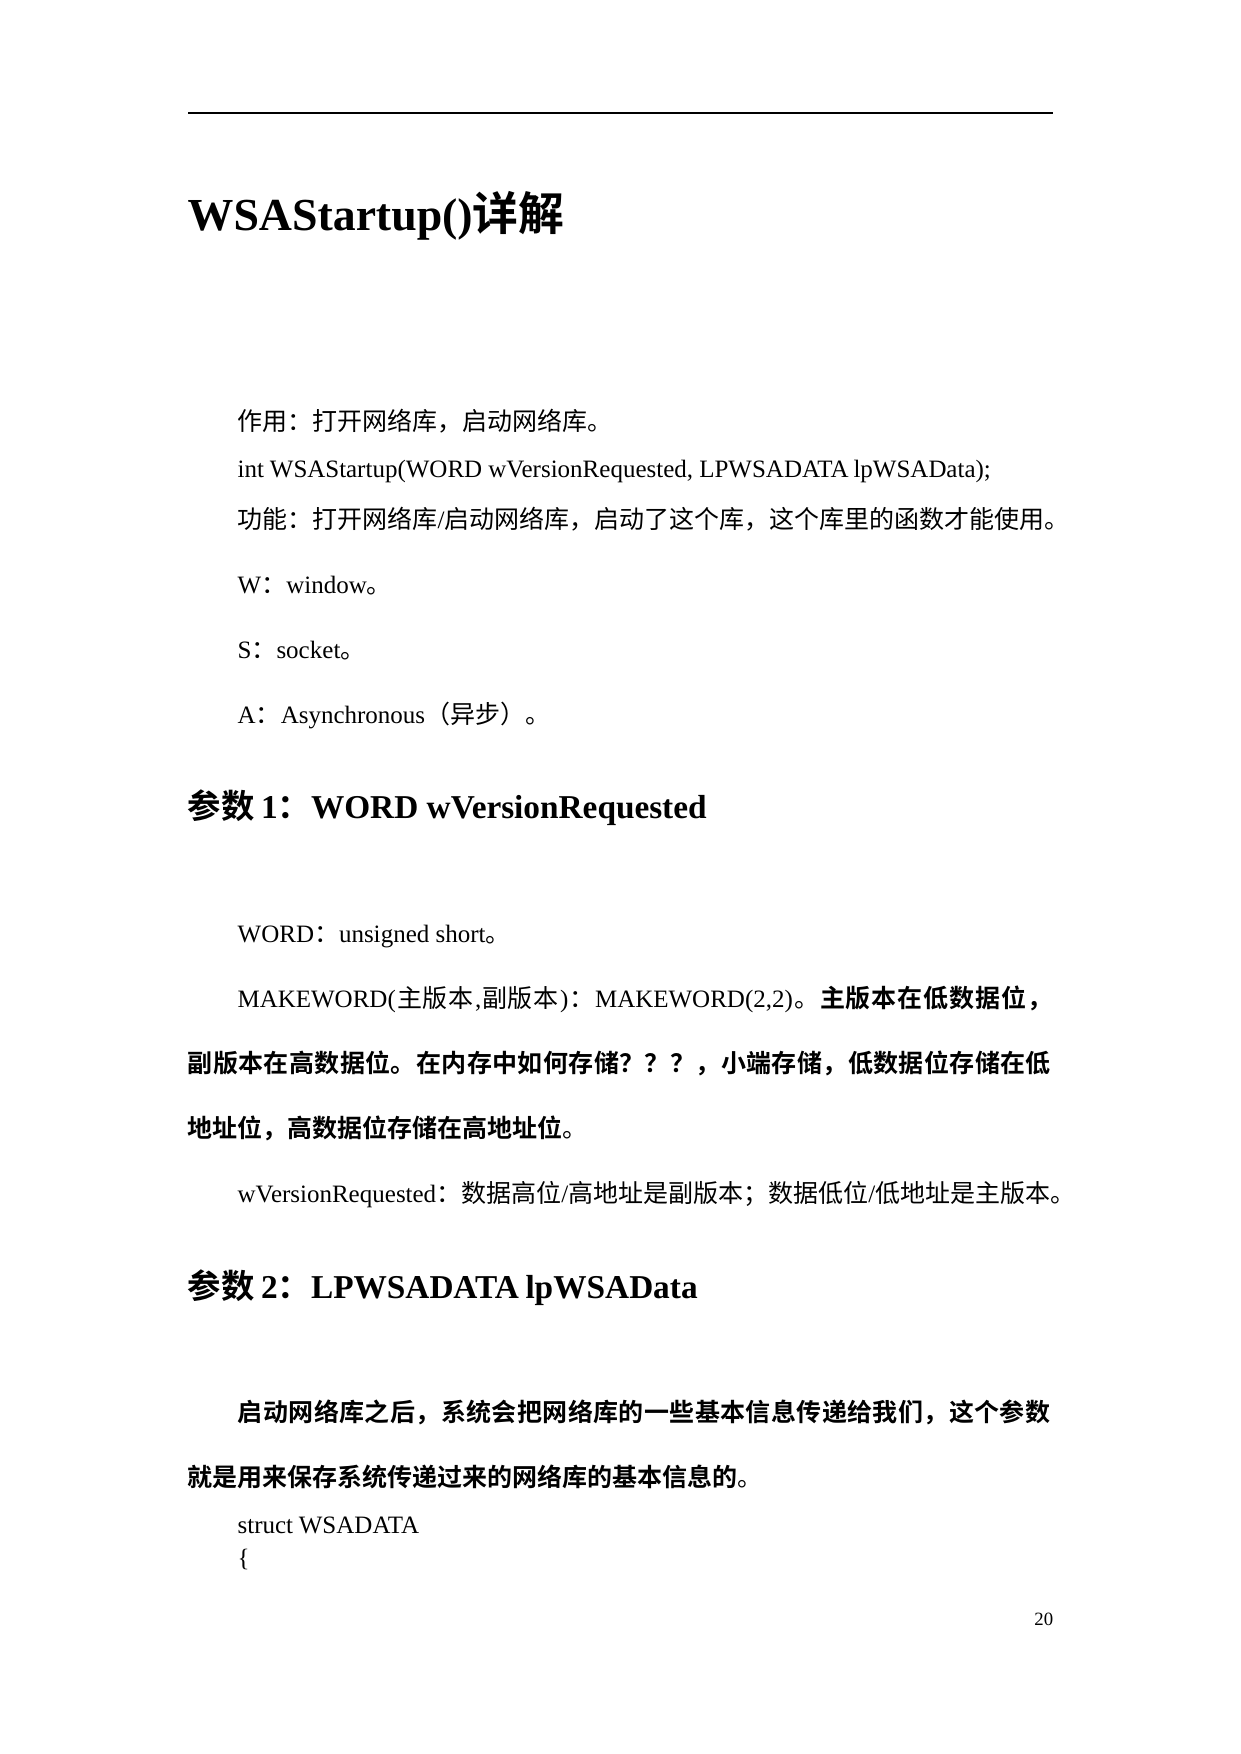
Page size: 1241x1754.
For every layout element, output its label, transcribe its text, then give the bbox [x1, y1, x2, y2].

text A：Asynchronous（异步）。 [187, 680, 1053, 745]
text wVersionRequested：数据高位/高地址是副版本；数据低位/低地址是主版本。 [187, 1159, 1053, 1224]
text int WSAStartup(WORD wVersionRequested, LPWSADATA lpWSAData); [187, 452, 1053, 485]
text WORD：unsigned short。 [187, 899, 1053, 964]
text MAKEWORD(主版本,副版本)：MAKEWORD(2,2)。主版本在低数据位，副版本在高数据位。在内存中如何存储？？？，小端存储，低数据位存储在低地址位，高数据位存储在高地址位。 [187, 964, 1053, 1159]
subtitle 参数1：WORD wVersionRequested [187, 772, 1053, 837]
text { [187, 1541, 1053, 1573]
text 功能：打开网络库/启动网络库，启动了这个库，这个库里的函数才能使用。 [187, 485, 1053, 550]
text W：window。 [187, 550, 1053, 615]
text S：socket。 [187, 615, 1053, 680]
text struct WSADATA [187, 1508, 1053, 1541]
text 启动网络库之后，系统会把网络库的一些基本信息传递给我们，这个参数就是用来保存系统传递过来的网络库的基本信息的。 [187, 1378, 1053, 1508]
text 作用：打开网络库，启动网络库。 [187, 387, 1053, 452]
subtitle WSAStartup()详解 [187, 162, 1053, 259]
subtitle 参数2：LPWSADATA lpWSAData [187, 1251, 1053, 1316]
